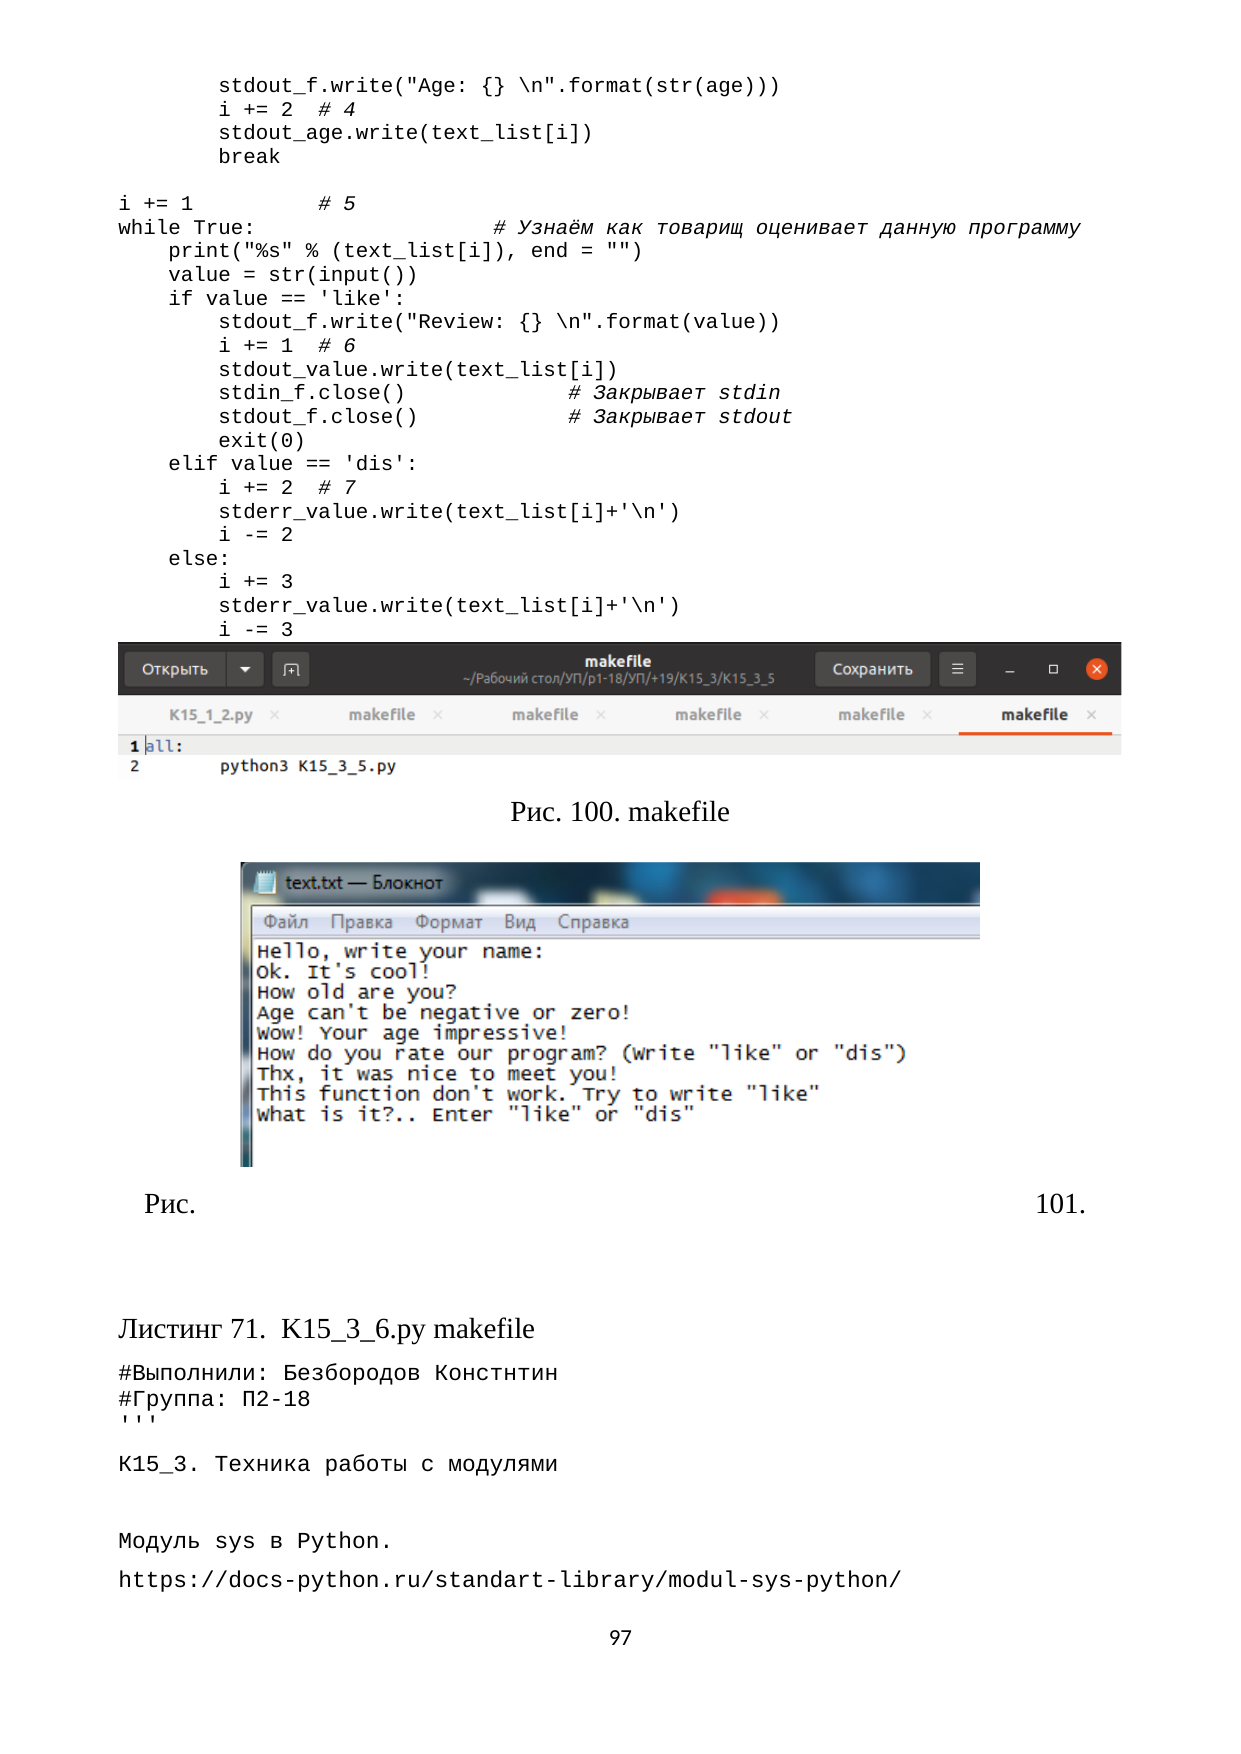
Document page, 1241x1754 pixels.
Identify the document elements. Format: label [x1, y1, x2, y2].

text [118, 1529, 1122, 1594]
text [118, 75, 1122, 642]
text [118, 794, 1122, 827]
picture [240, 862, 980, 1167]
picture [118, 642, 1122, 780]
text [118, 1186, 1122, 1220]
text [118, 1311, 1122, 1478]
